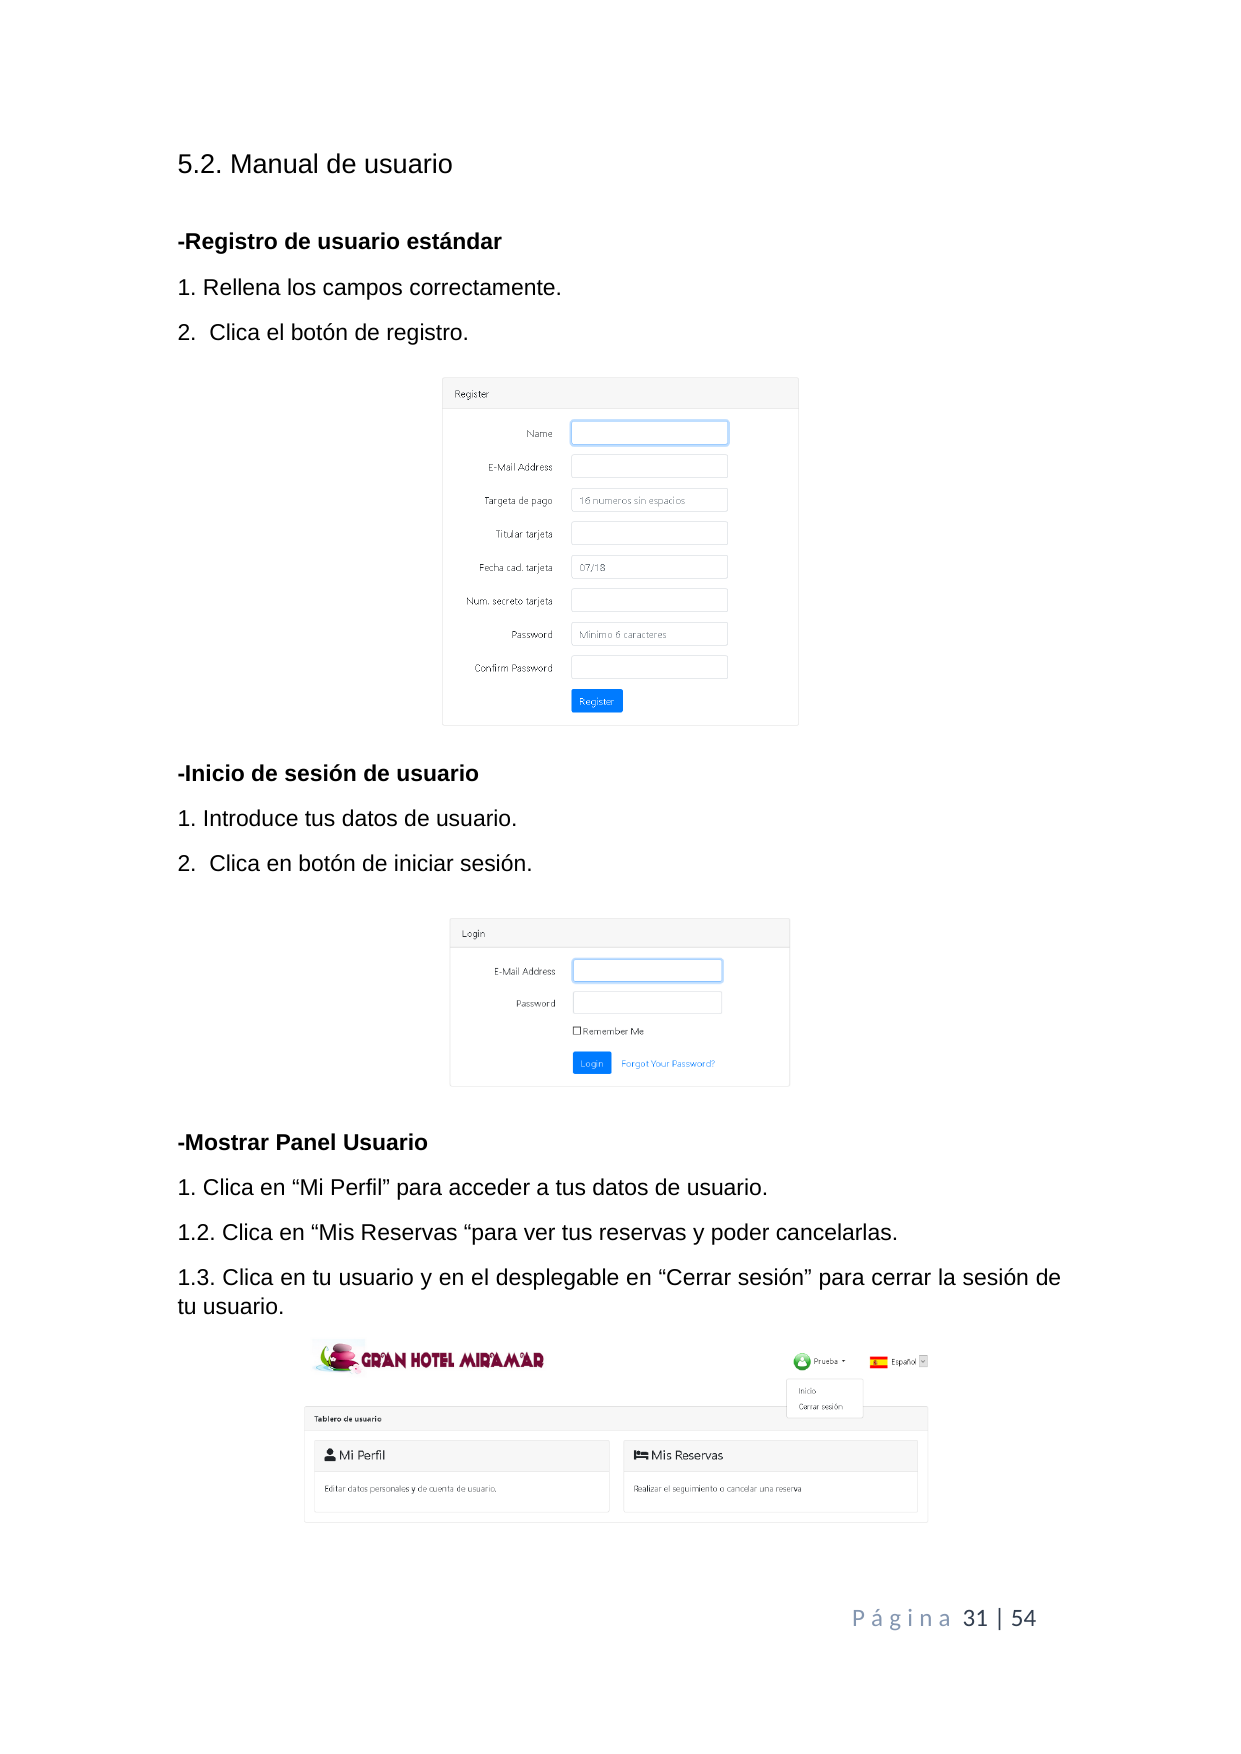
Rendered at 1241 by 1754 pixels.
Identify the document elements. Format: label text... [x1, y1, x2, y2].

picture [425, 363, 815, 741]
text 1. Introduce tus datos de usuario. [177, 804, 1063, 831]
picture [434, 894, 806, 1111]
picture [268, 1337, 972, 1536]
text 1. Clica en “Mi Perfil” para acceder a tus datos de usuario. [177, 1174, 1063, 1200]
text -Mostrar Panel Usuario [177, 1129, 1063, 1155]
text 1. Rellena los campos correctamente. [177, 273, 1063, 300]
text -Inicio de sesión de usuario [177, 759, 1063, 786]
text 1.2. Clica en “Mis Reservas “para ver tus reservas y poder cancelarlas. [177, 1219, 1063, 1245]
text -Registro de usuario estándar [177, 228, 1063, 255]
subtitle 5.2. Manual de usuario [177, 148, 1063, 179]
text 2. Clica en botón de iniciar sesión. [177, 850, 1063, 876]
text 2. Clica el botón de registro. [177, 318, 1063, 345]
text 1.3. Clica en tu usuario y en el desplegable en “Cerrar sesión” para cerrar la sesión de tu usuario. [177, 1264, 1063, 1319]
